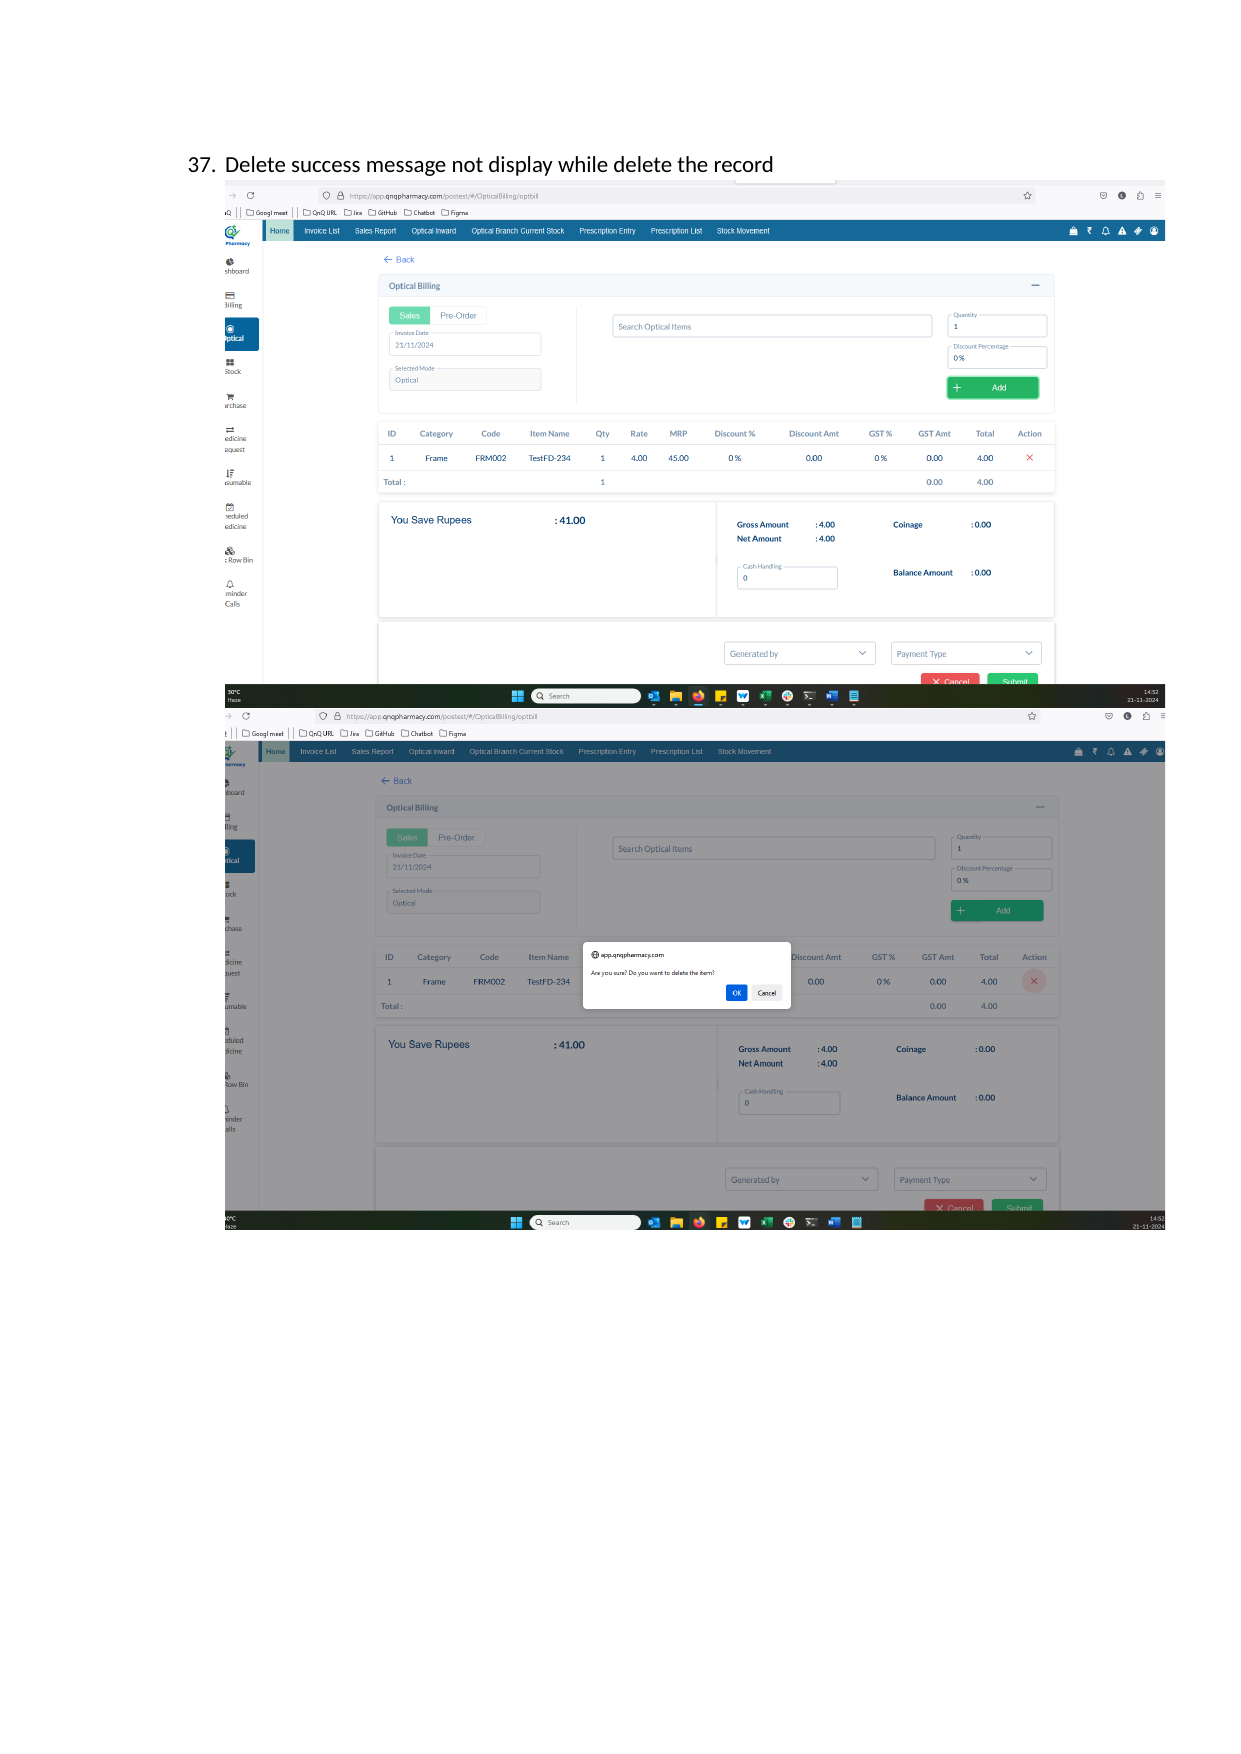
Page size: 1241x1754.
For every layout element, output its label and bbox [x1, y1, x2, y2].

picture [225, 180, 1166, 708]
list [187, 150, 1090, 1229]
picture [225, 709, 1166, 1230]
